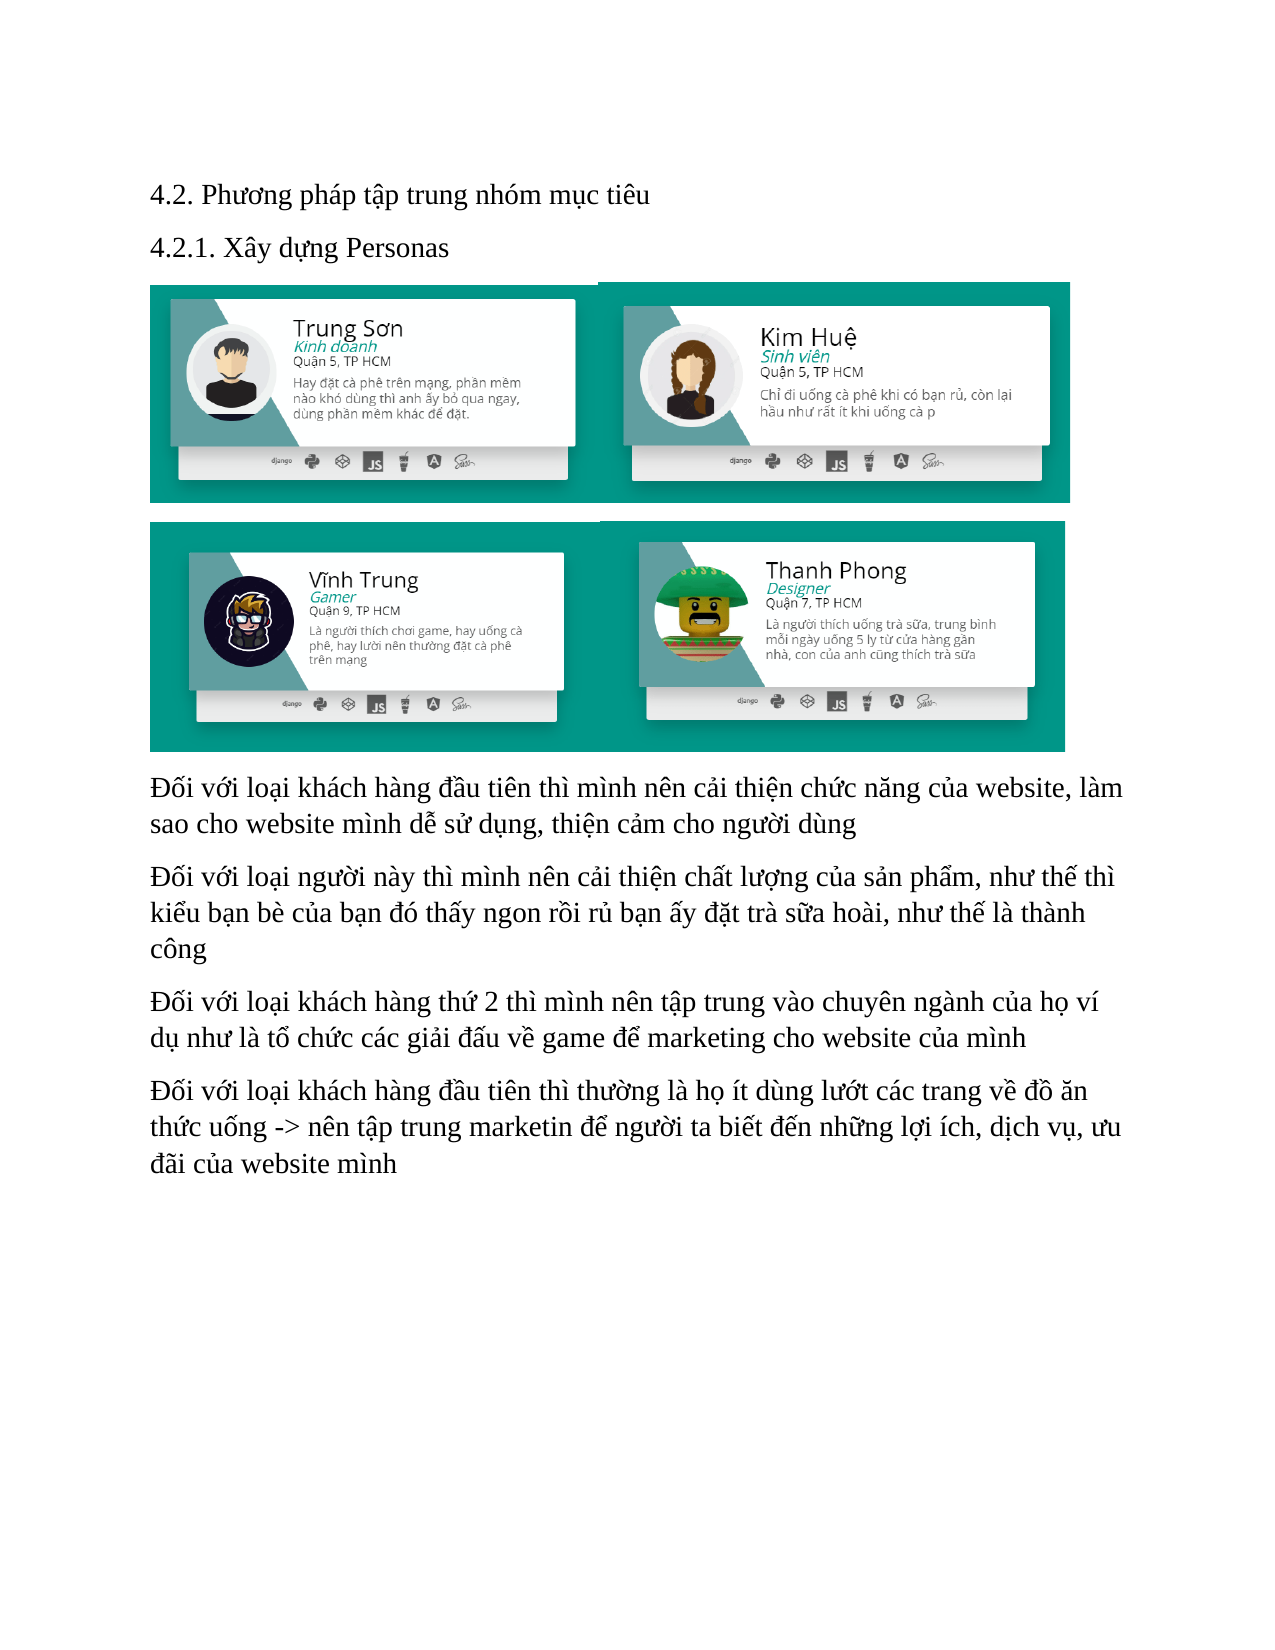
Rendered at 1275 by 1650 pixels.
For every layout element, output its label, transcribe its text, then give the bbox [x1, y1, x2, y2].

text 4.2.1. Xây dựng Personas [150, 230, 1125, 263]
picture [150, 521, 1065, 752]
text 4.2. Phương pháp tập trung nhóm mục tiêu [150, 177, 1125, 211]
text Đối với loại khách hàng đầu tiên thì thường là họ ít dùng lướt các trang về đồ ăn thức uống -> nên tập trung marketin để người ta biết đến những lợi ích, dịch vụ, ưu đãi của website mình [150, 1073, 1125, 1179]
picture [150, 282, 1071, 503]
text Đối với loại người này thì mình nên cải thiện chất lượng của sản phẩm, như thế thì kiểu bạn bè của bạn đó thấy ngon rồi rủ bạn ấy đặt trà sữa hoài, như thế là thành công [150, 859, 1125, 965]
text Đối với loại khách hàng đầu tiên thì mình nên cải thiện chức năng của website, làm sao cho website mình dễ sử dụng, thiện cảm cho người dùng [150, 770, 1125, 840]
text Đối với loại khách hàng thứ 2 thì mình nên tập trung vào chuyên ngành của họ ví dụ như là tổ chức các giải đấu về game để marketing cho website của mình [150, 984, 1125, 1054]
